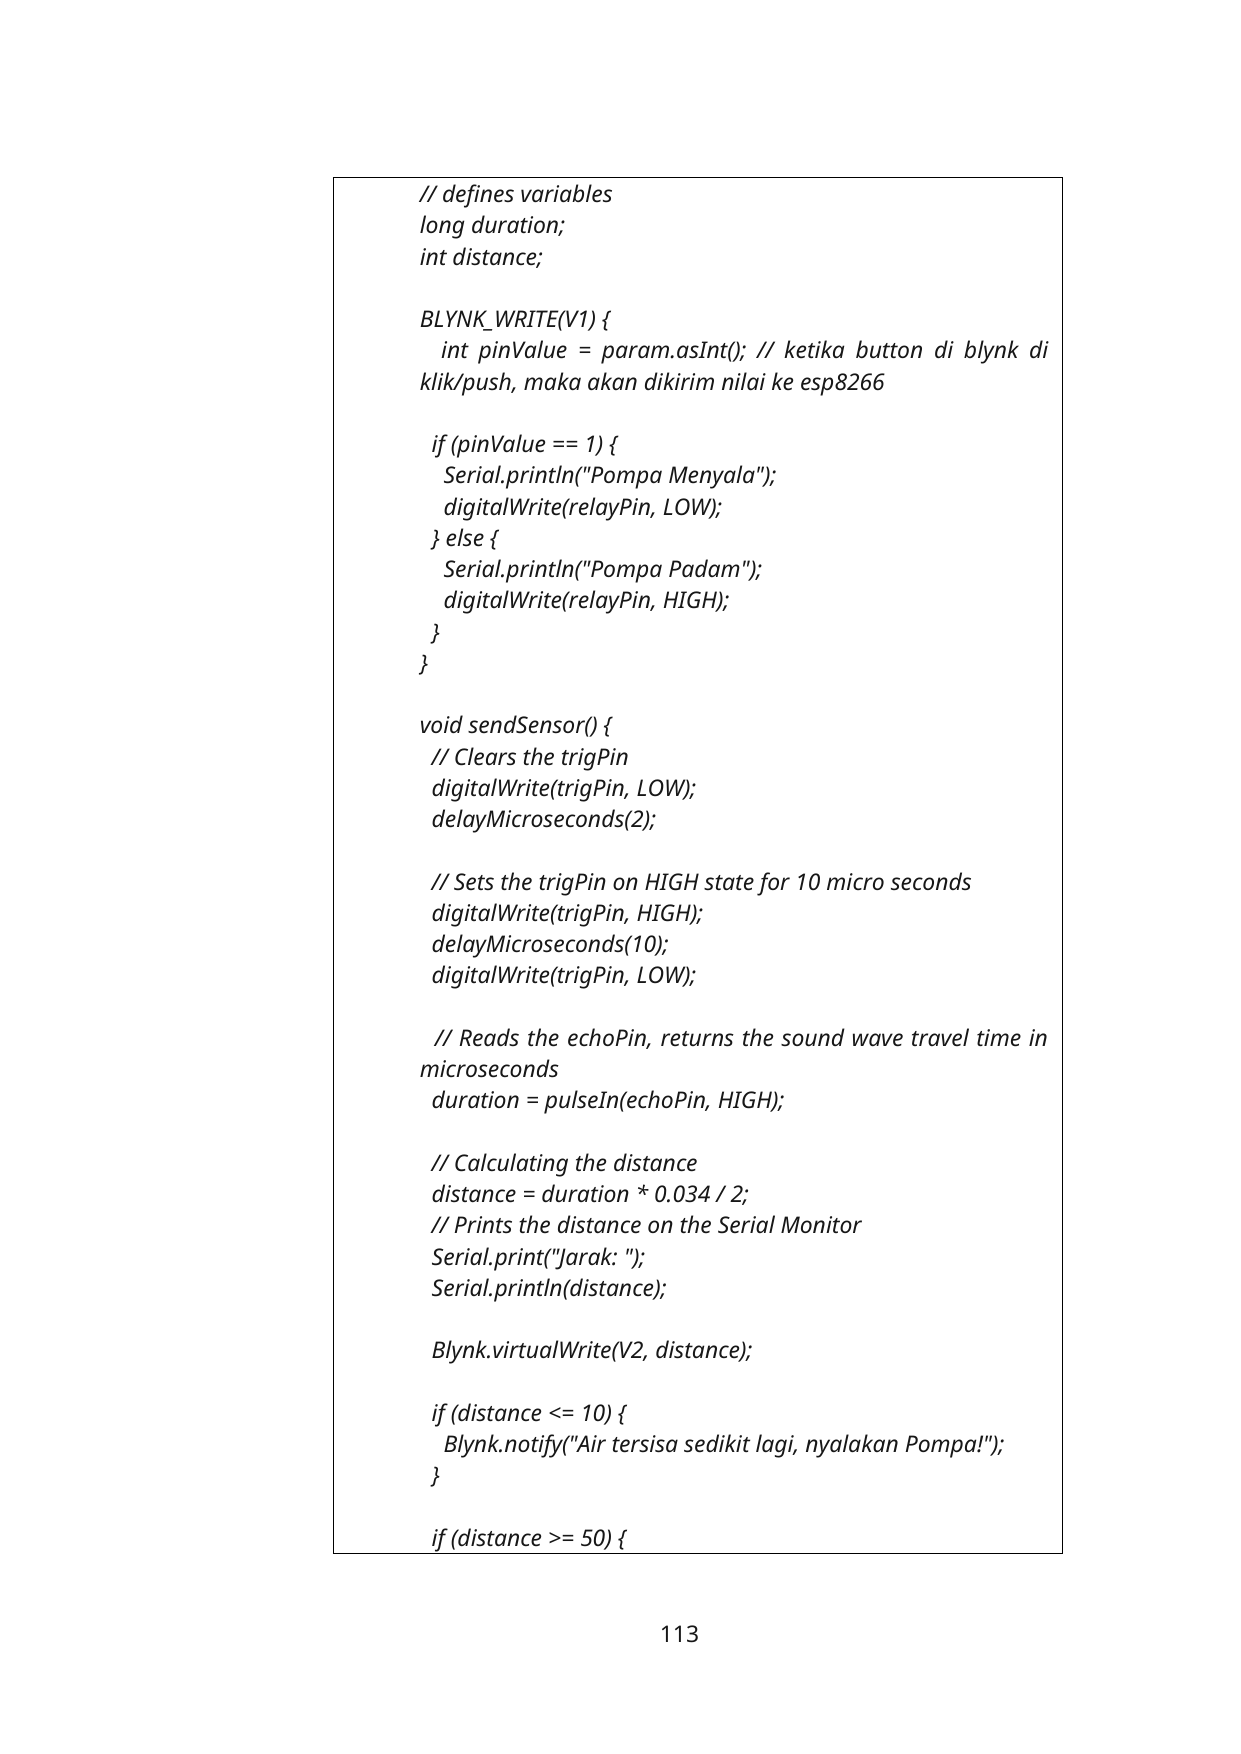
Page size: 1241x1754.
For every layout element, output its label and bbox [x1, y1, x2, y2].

table_header [334, 178, 1062, 1553]
